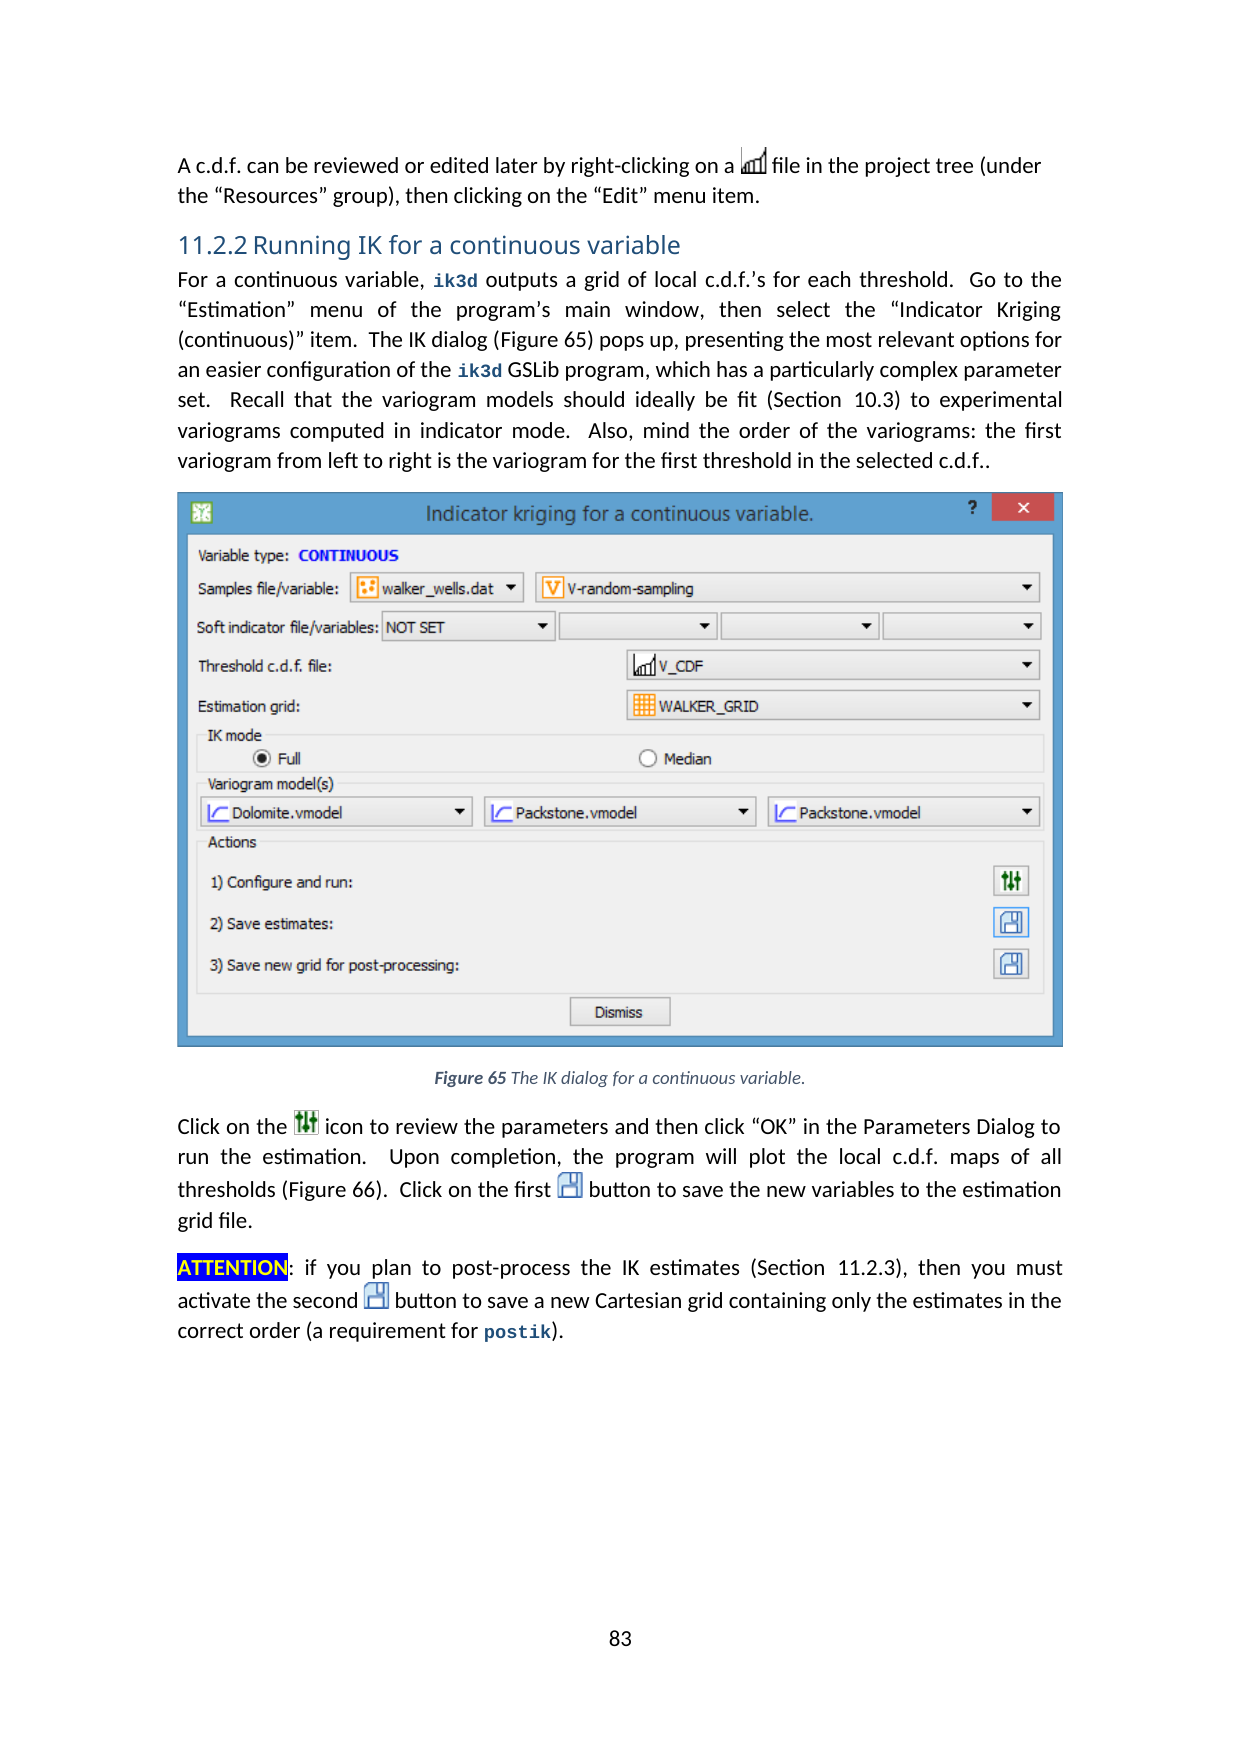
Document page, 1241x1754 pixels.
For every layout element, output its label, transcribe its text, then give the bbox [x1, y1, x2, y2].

text For a continuous variable, ik3d outputs a grid of local c.d.f.’s for each threshold. Go to the “Estimation” menu of the program’s main window, then select the “Indicator Kriging (continuous)” item. The IK dialog (Figure 65) pops up, presenting the most relevant options for an easier configuration of the ik3d GSLib program, which has a particularly complex parameter set. Recall that the variogram models should ideally be fit (Section 10.3) to experimental variograms computed in indicator mode. Also, mind the order of the variograms: the first variogram from left to right is the variogram for the first threshold in the selected c.d.f.. [177, 265, 1063, 474]
picture [363, 1282, 390, 1309]
picture [295, 1111, 318, 1134]
text Figure 65 The IK dialog for a continuous variable. [177, 1066, 1063, 1089]
picture [177, 492, 1063, 1047]
picture [741, 147, 767, 174]
text Click on the icon to review the parameters and then click “OK” in the Parameters Dialog to run the estimation. Upon completion, the program will plot the local c.d.f. maps of all thresholds (Figure 66). Click on the first button to save the new variables to the estimation grid file. [177, 1109, 1063, 1234]
picture [557, 1172, 583, 1198]
subtitle Running IK for a continuous variable [177, 228, 1063, 262]
text A c.d.f. can be reviewed or edited later by right-clicking on a file in the project tree (under the “Resources” group), then clicking on the “Edit” menu item. [177, 148, 1063, 209]
text ATTENTION: if you plan to post-process the IK estimates (Section 11.2.3), then you must activate the second button to save a new Cartesian grid containing only the estimates in the correct order (a requirement for postik). [177, 1253, 1063, 1344]
